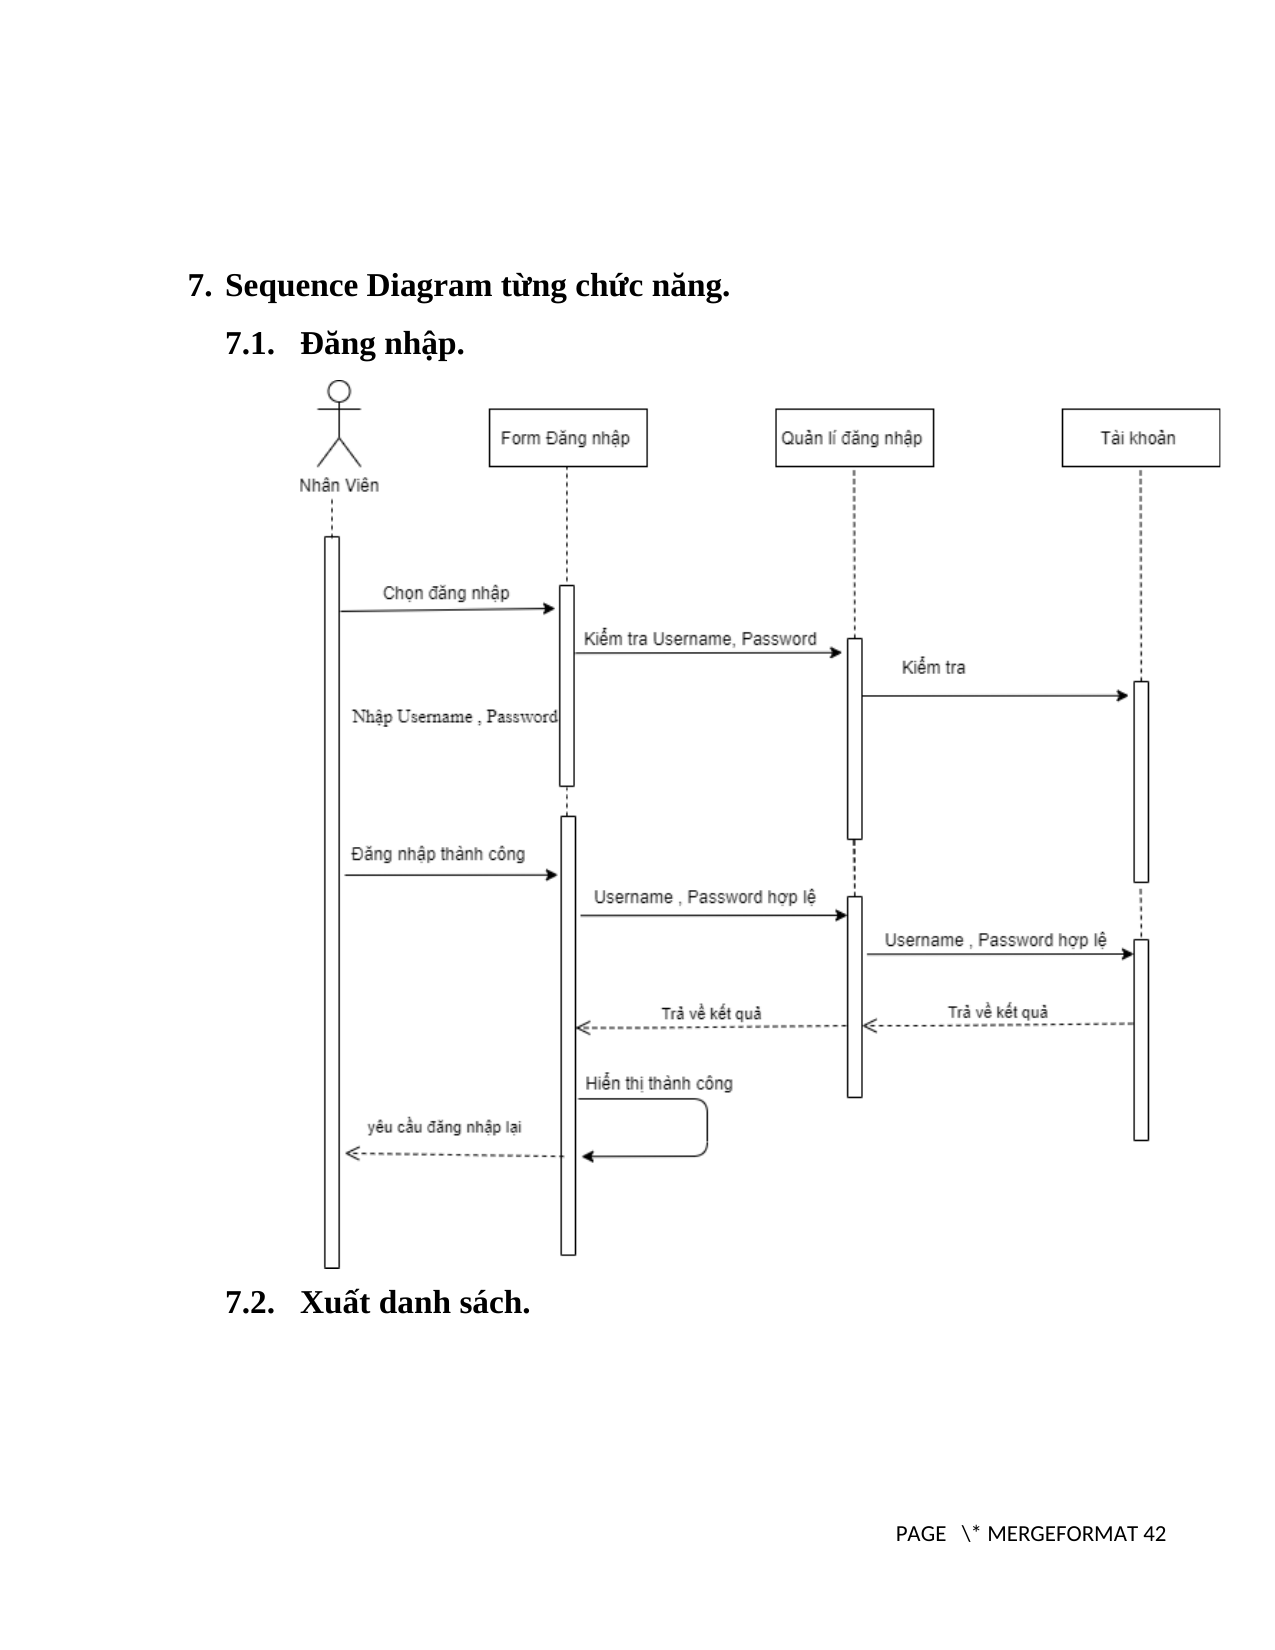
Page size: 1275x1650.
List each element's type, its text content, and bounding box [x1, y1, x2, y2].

picture [300, 380, 1221, 1269]
list Sequence Diagram từng chức năng. [187, 266, 1167, 304]
list Xuất danh sách. [225, 1282, 1167, 1320]
list Đăng nhập. [225, 323, 1167, 361]
